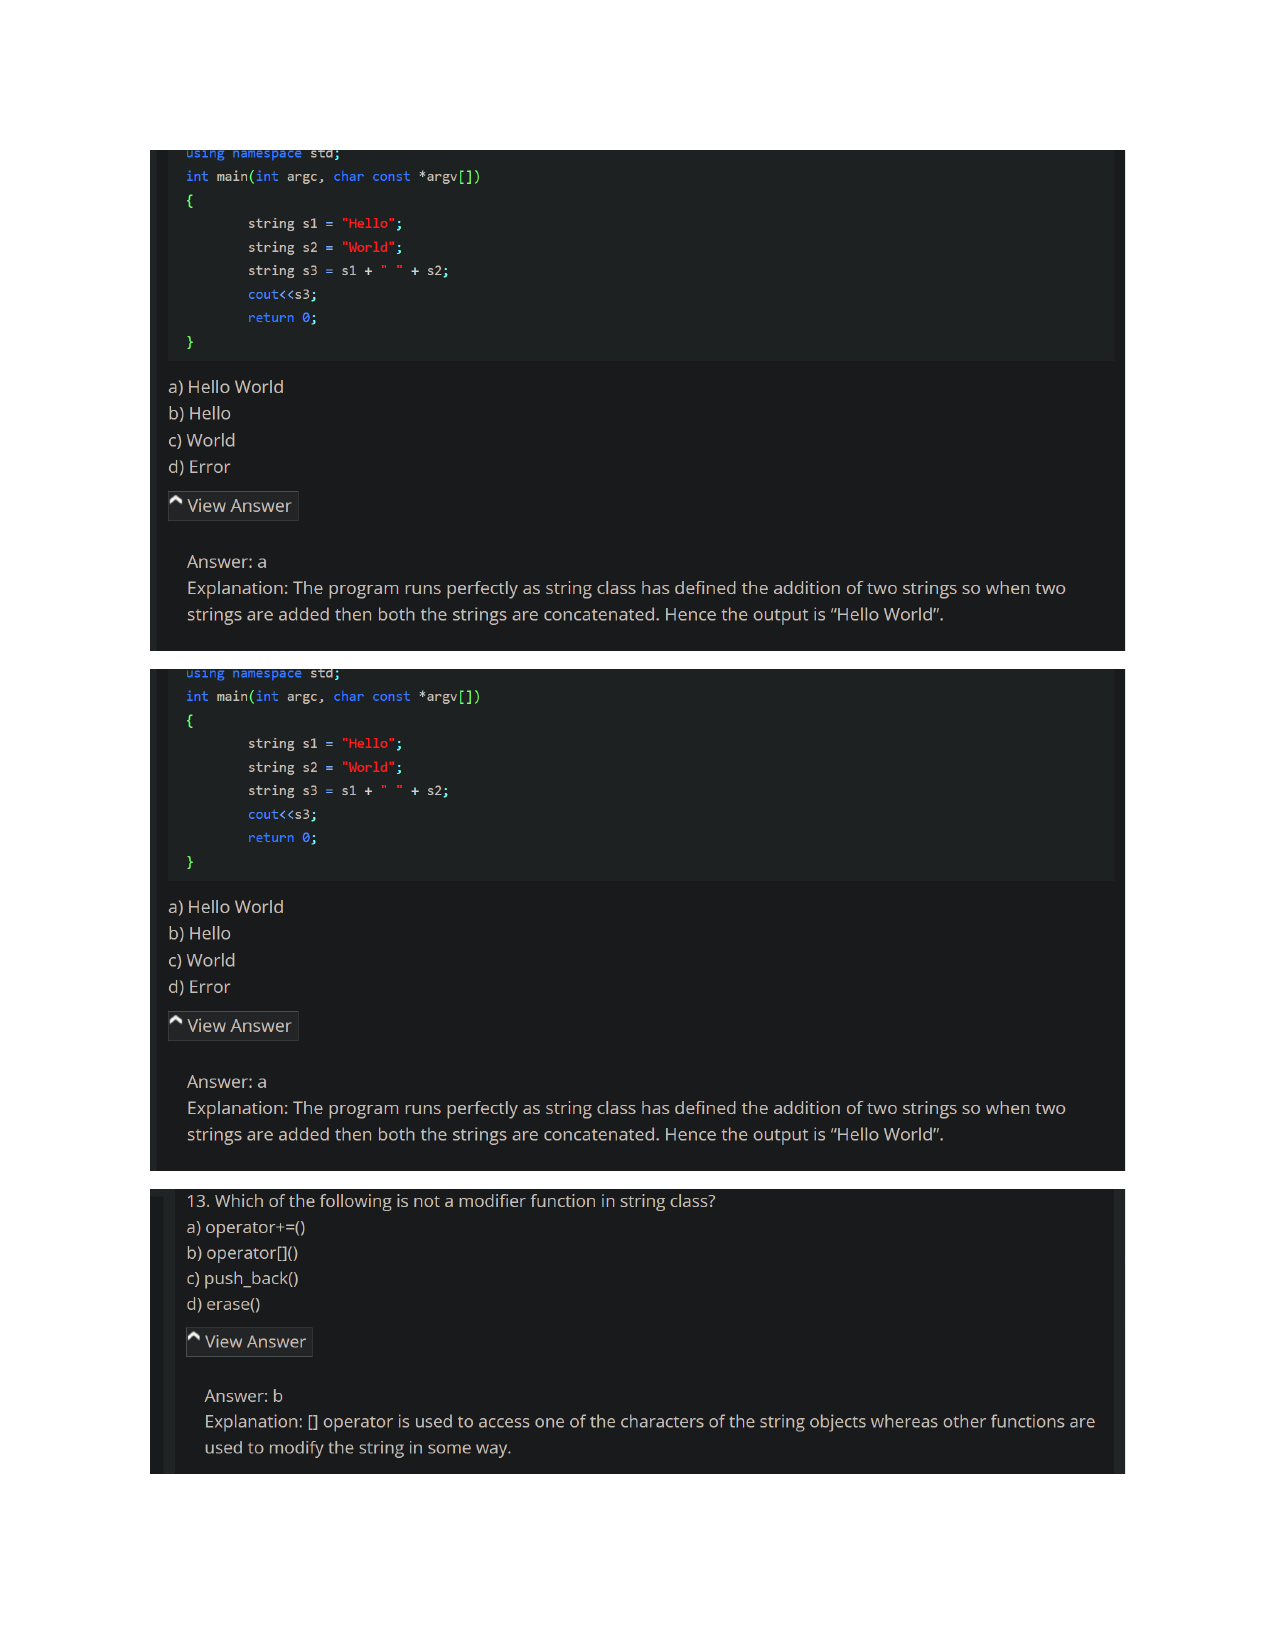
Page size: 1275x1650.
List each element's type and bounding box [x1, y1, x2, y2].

picture [150, 1189, 1125, 1474]
picture [150, 669, 1125, 1171]
picture [150, 150, 1125, 651]
